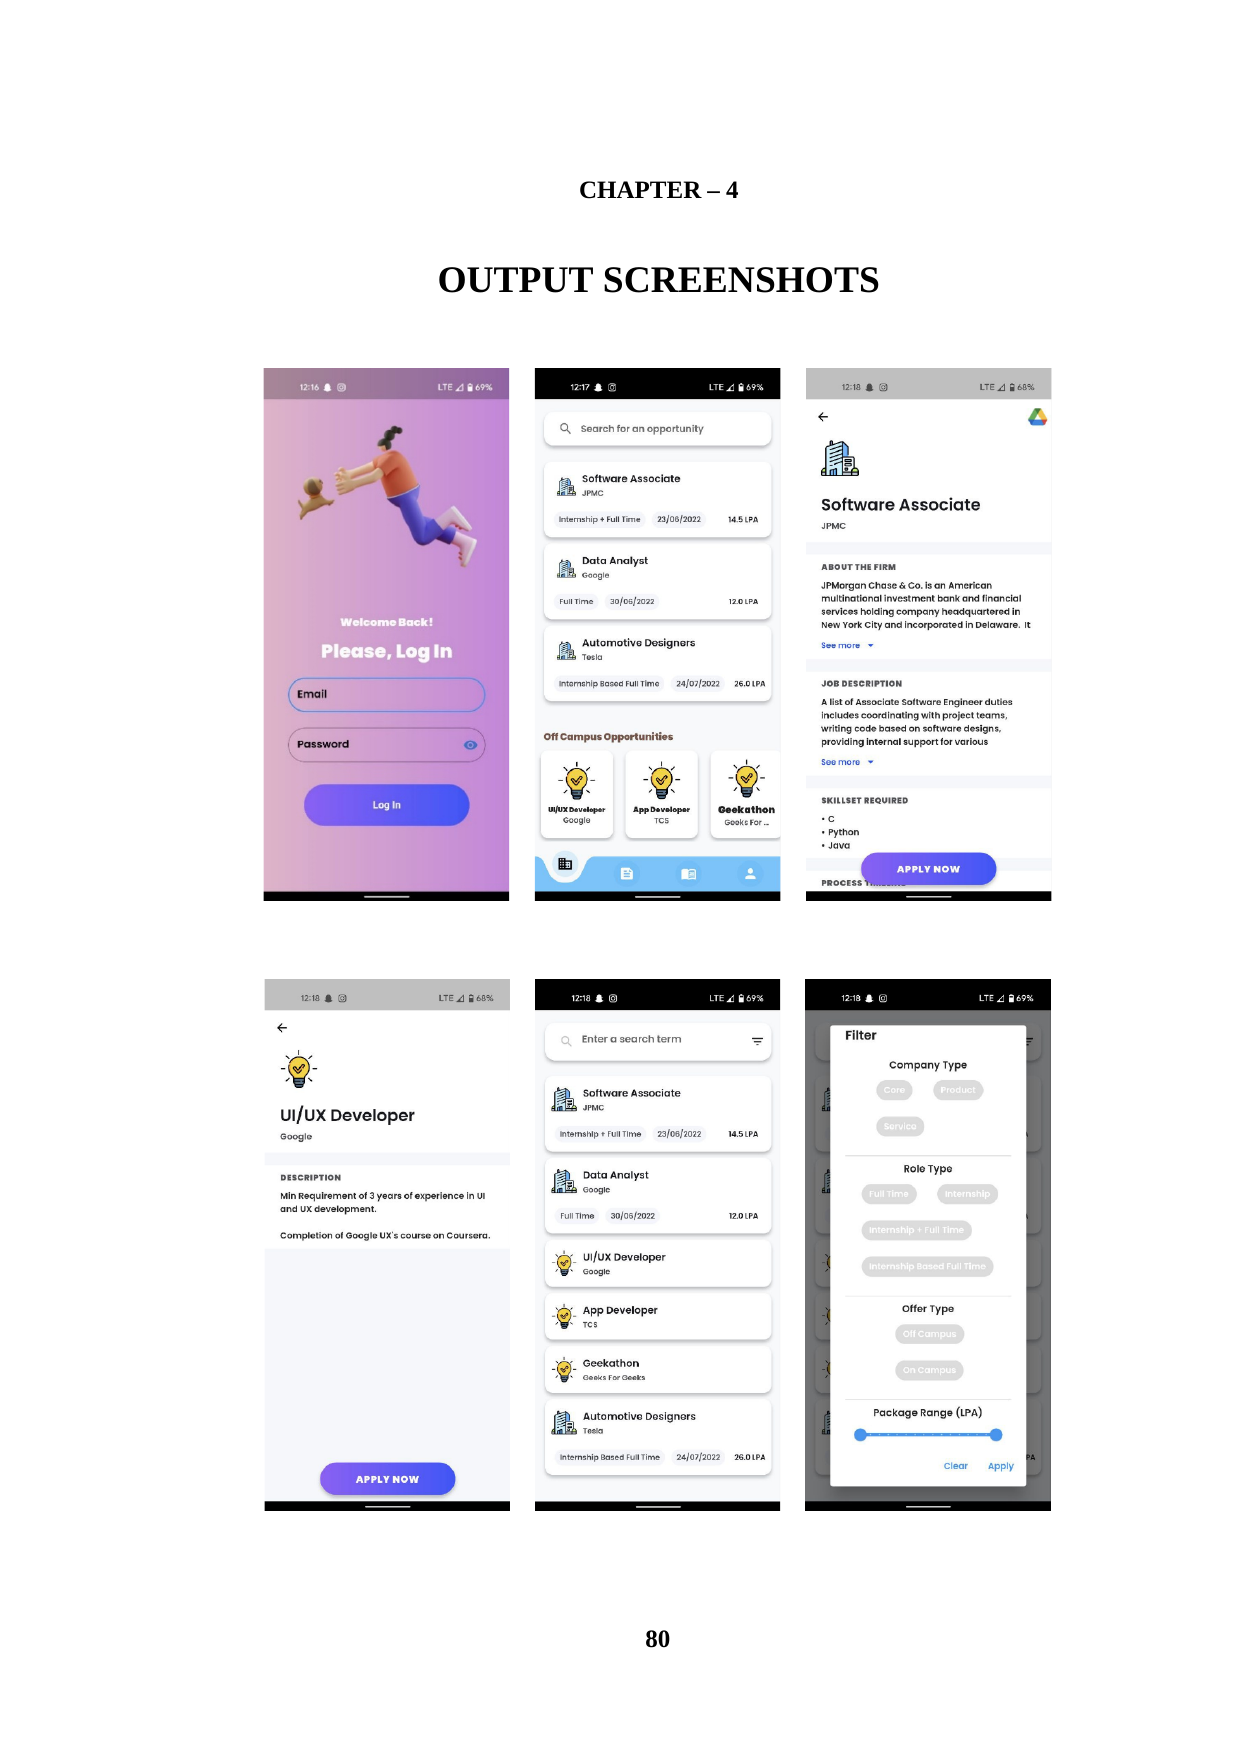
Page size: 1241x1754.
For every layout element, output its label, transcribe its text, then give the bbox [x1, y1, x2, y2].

picture [806, 368, 1052, 901]
text CHAPTER – 4 [225, 175, 1090, 204]
picture [805, 979, 1051, 1511]
picture [534, 368, 781, 901]
picture [263, 368, 510, 901]
picture [535, 979, 781, 1511]
picture [264, 979, 510, 1511]
text OUTPUT SCREENSHOTS [225, 257, 1090, 301]
